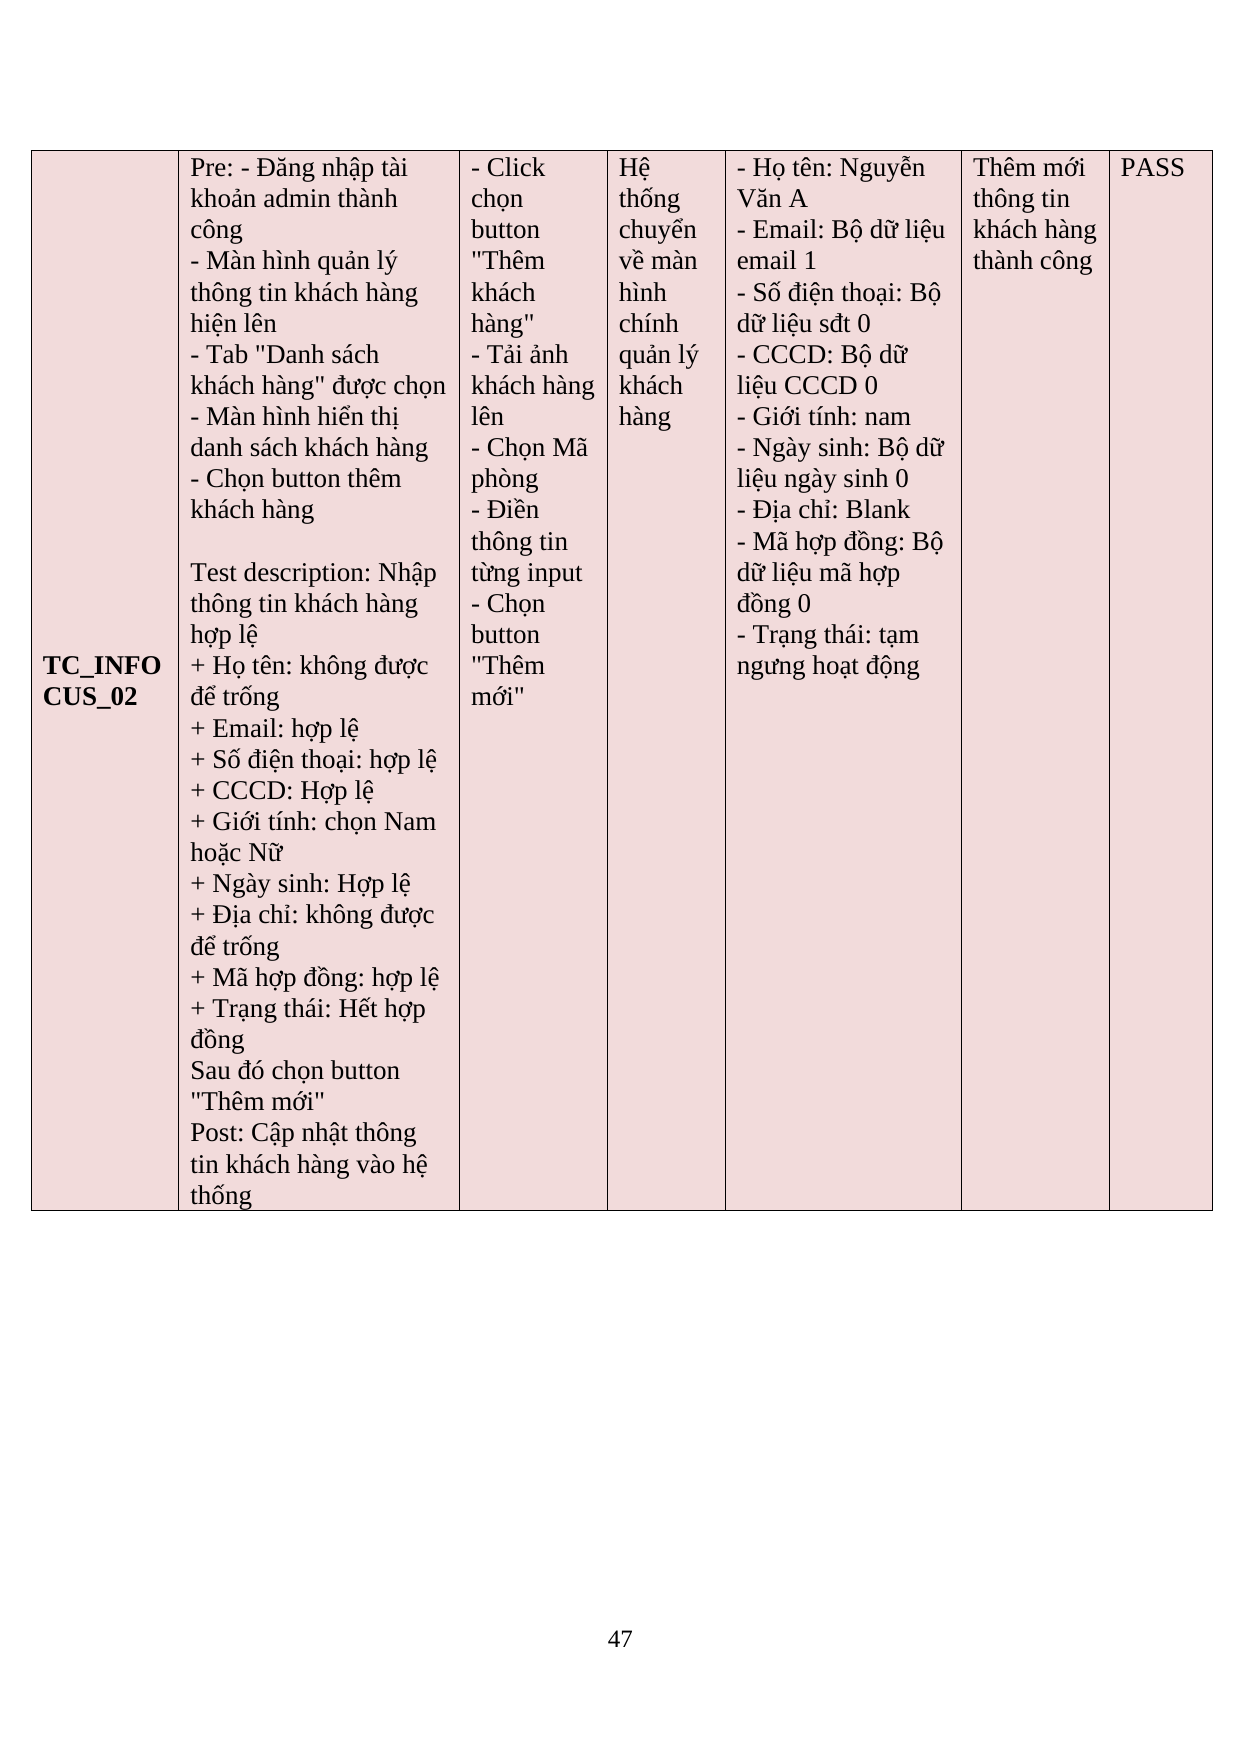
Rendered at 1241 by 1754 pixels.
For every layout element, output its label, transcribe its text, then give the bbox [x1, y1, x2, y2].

table_cell Thêm mới thông tin khách hàng thành công [962, 151, 1109, 1210]
table_cell PASS [1110, 151, 1212, 1210]
table_cell Hệ thống chuyển về màn hình chính quản lý khách hàng [608, 151, 725, 1210]
table_cell TC_INFOCUS_02 [32, 151, 178, 1210]
table_cell - Họ tên: Nguyễn Văn A - Email: Bộ dữ liệu email 1 - Số điện thoại: Bộ dữ liệu sđt 0 - CCCD: Bộ dữ liệu CCCD 0 - Giới tính: nam - Ngày sinh: Bộ dữ liệu ngày sinh 0 - Địa chỉ: Blank - Mã hợp đồng: Bộ dữ liệu mã hợp đồng 0 - Trạng thái: tạm ngưng hoạt động [726, 151, 961, 1210]
table_cell Pre: - Đăng nhập tài khoản admin thành công - Màn hình quản lý thông tin khách hàng hiện lên - Tab "Danh sách khách hàng" được chọn - Màn hình hiển thị danh sách khách hàng - Chọn button thêm khách hàng Test description: Nhập thông tin khách hàng hợp lệ + Họ tên: không được để trống + Email: hợp lệ + Số điện thoại: hợp lệ + CCCD: Hợp lệ + Giới tính: chọn Nam hoặc Nữ + Ngày sinh: Hợp lệ + Địa chỉ: không được để trống + Mã hợp đồng: hợp lệ + Trạng thái: Hết hợp đồng Sau đó chọn button "Thêm mới" Post: Cập nhật thông tin khách hàng vào hệ thống [179, 151, 459, 1210]
table_cell - Click chọn button "Thêm khách hàng" - Tải ảnh khách hàng lên - Chọn Mã phòng - Điền thông tin từng input - Chọn button "Thêm mới" [460, 151, 607, 1210]
